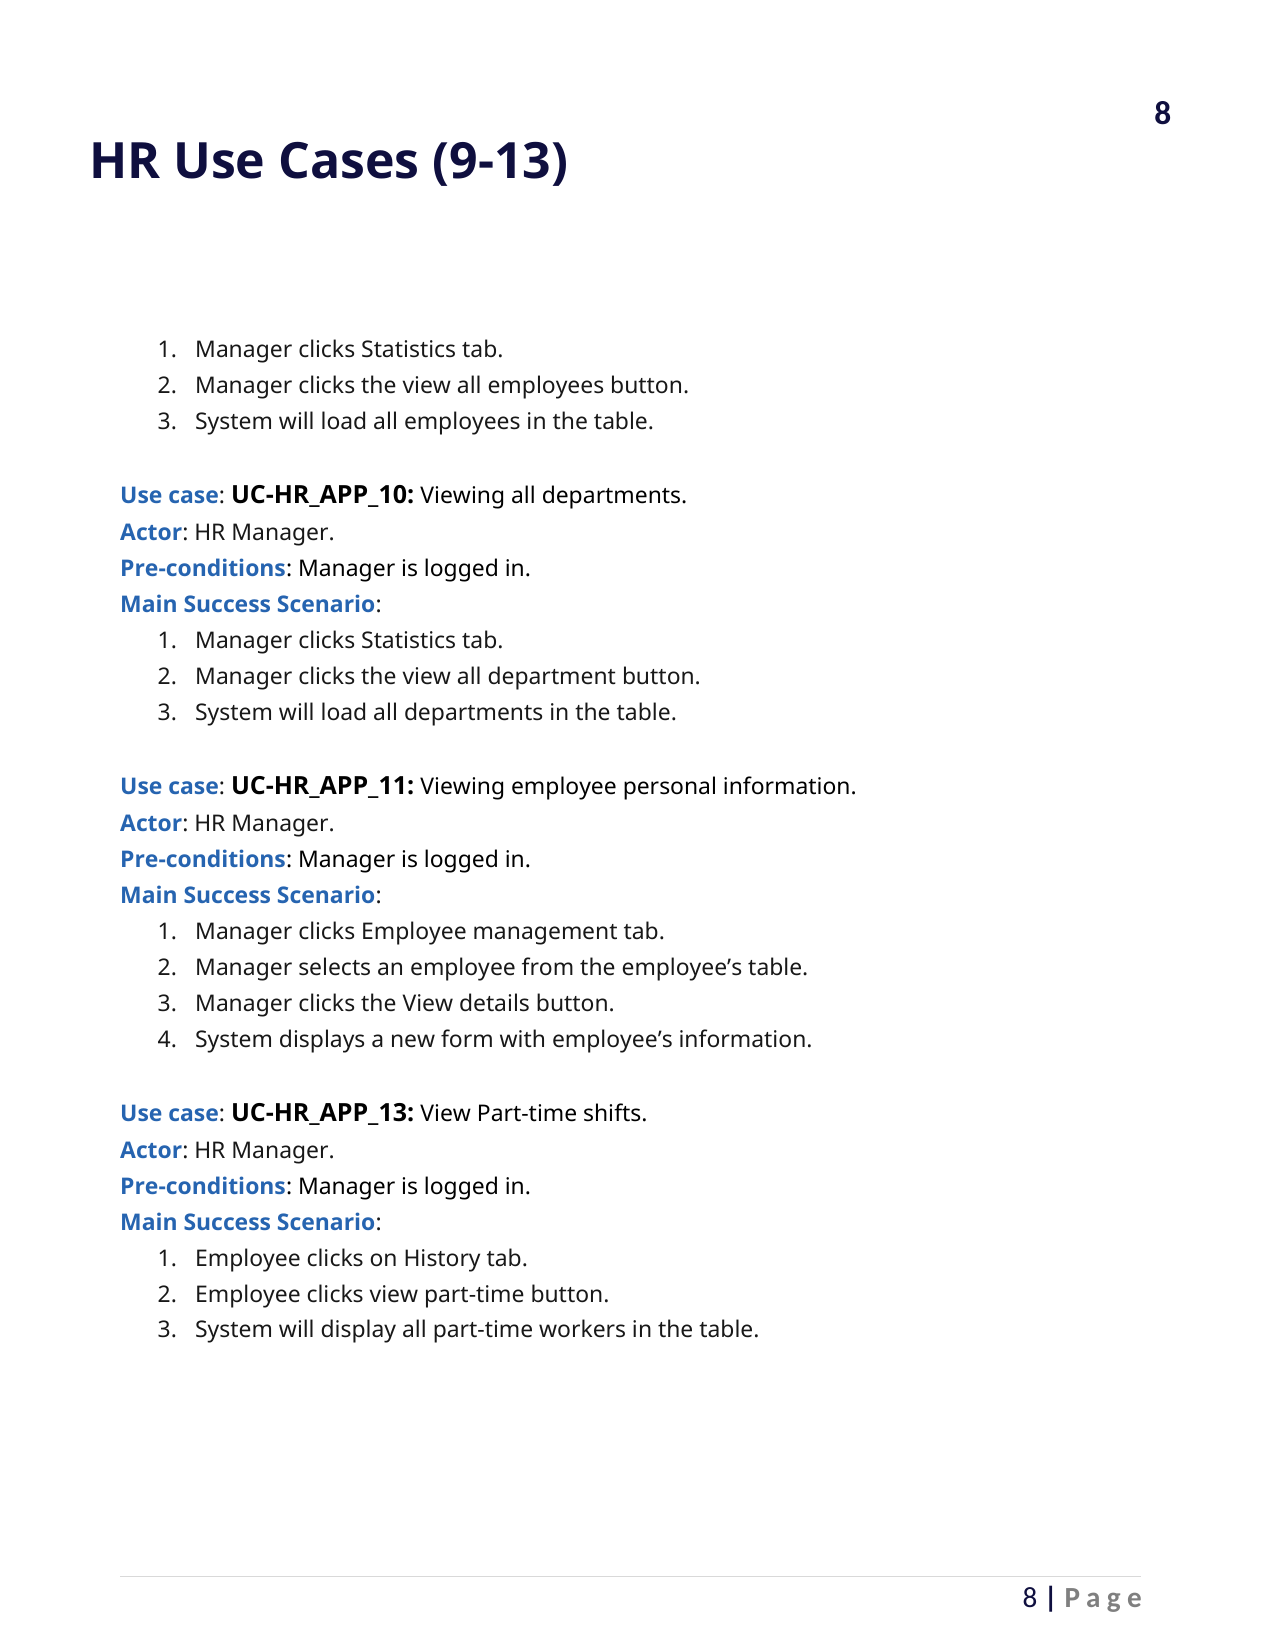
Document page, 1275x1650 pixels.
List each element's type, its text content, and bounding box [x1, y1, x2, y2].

text Pre-conditions: Manager is logged in. [120, 552, 1155, 583]
list Employee clicks view part-time button. [157, 1277, 1155, 1309]
list System will load all departments in the table. [157, 696, 1155, 727]
text Actor: HR Manager. [120, 807, 1155, 838]
text Actor: HR Manager. [120, 1134, 1155, 1165]
text Use case: UC-HR_APP_10: Viewing all departments. [120, 477, 1155, 511]
text Main Success Scenario: [120, 588, 1155, 619]
text Main Success Scenario: [120, 879, 1155, 910]
text Actor: HR Manager. [120, 516, 1155, 548]
text HR Use Cases (9-13) [89, 125, 568, 193]
list Manager clicks the view all department button. [157, 660, 1155, 691]
list System will load all employees in the table. [157, 405, 1155, 437]
text Use case: UC-HR_APP_11: Viewing employee personal information. [120, 768, 1155, 802]
list Manager clicks Statistics tab. [157, 624, 1155, 655]
list Manager selects an employee from the employee’s table. [157, 951, 1155, 982]
list System will display all part-time workers in the table. [157, 1313, 1155, 1345]
list System displays a new form with employee’s information. [157, 1023, 1155, 1054]
text Use case: UC-HR_APP_13: View Part-time shifts. [120, 1094, 1155, 1129]
text Pre-conditions: Manager is logged in. [120, 843, 1155, 874]
list Manager clicks Employee management tab. [157, 915, 1155, 946]
text Main Success Scenario: [120, 1206, 1155, 1237]
text Pre-conditions: Manager is logged in. [120, 1170, 1155, 1201]
list Manager clicks the view all employees button. [157, 369, 1155, 401]
list Employee clicks on History tab. [157, 1242, 1155, 1273]
list Manager clicks Statistics tab. [157, 333, 1155, 365]
list Manager clicks the View details button. [157, 987, 1155, 1018]
